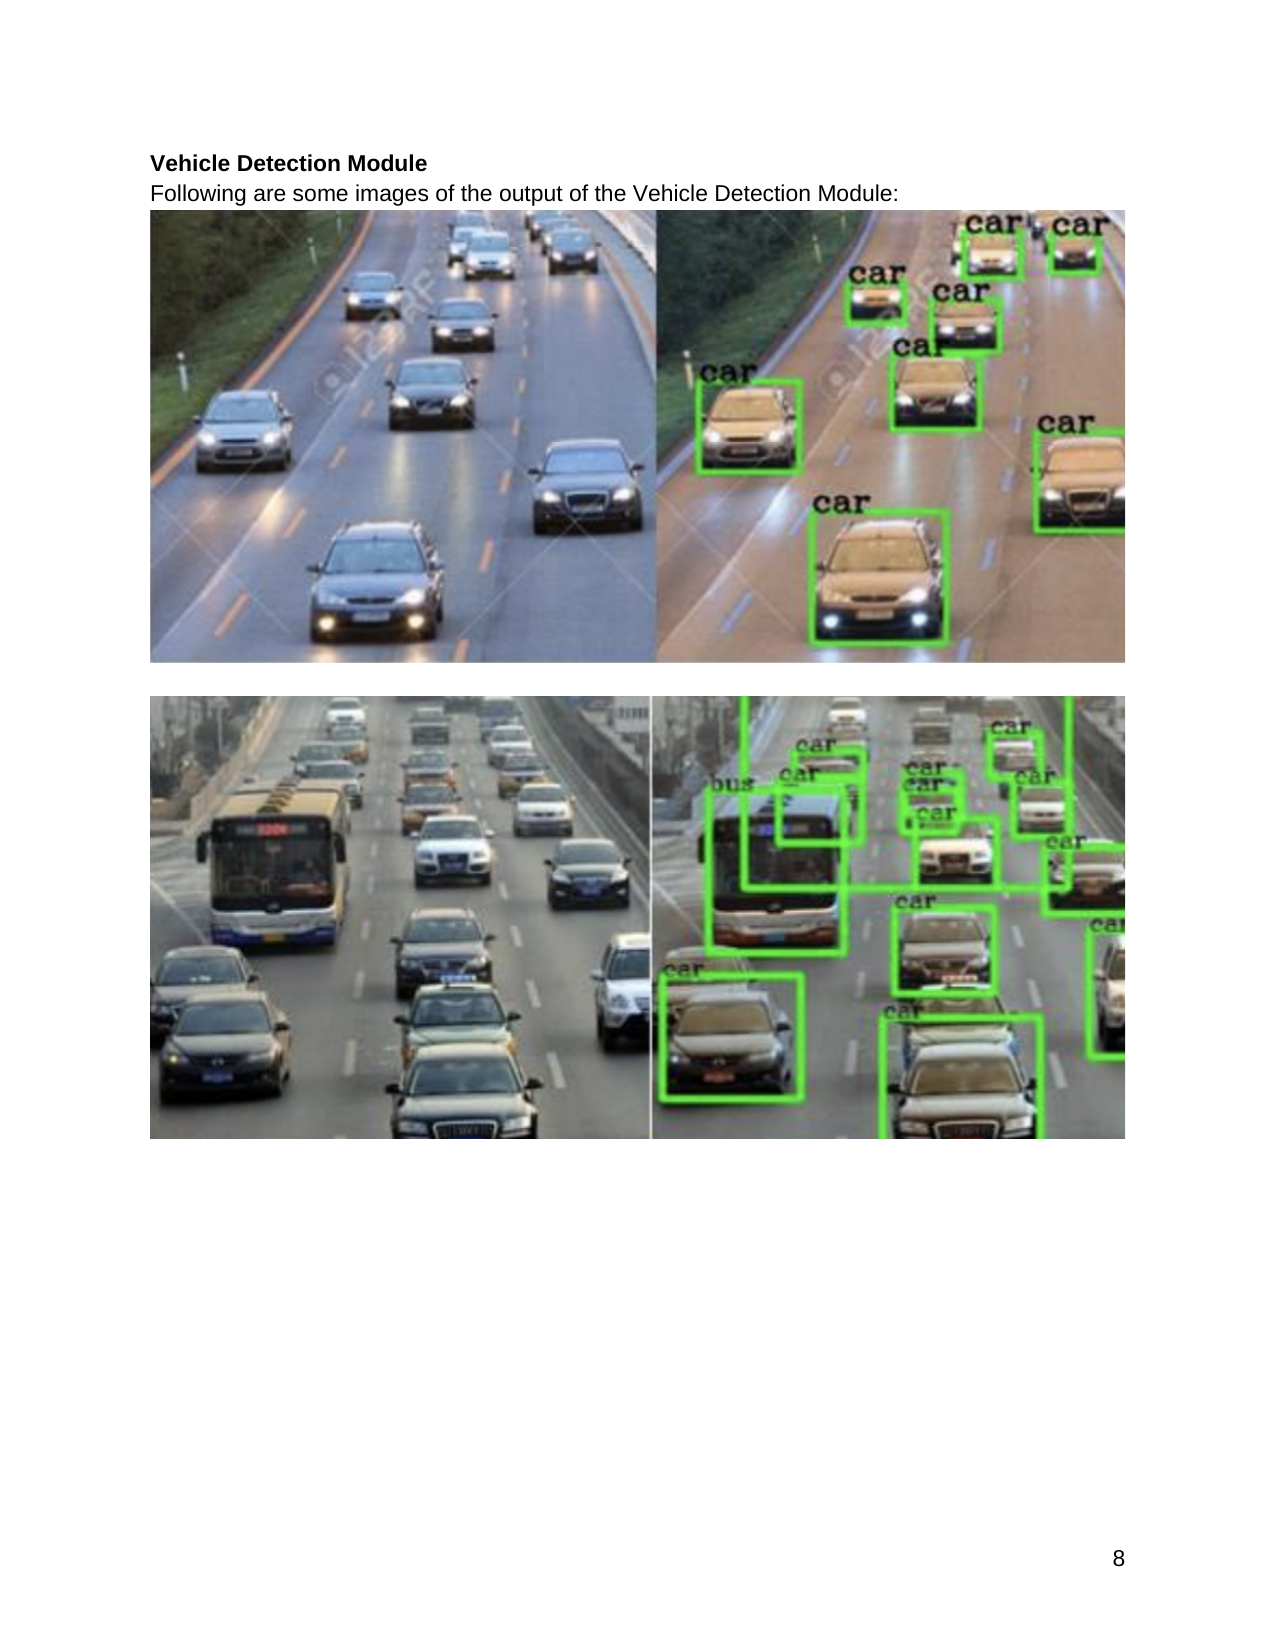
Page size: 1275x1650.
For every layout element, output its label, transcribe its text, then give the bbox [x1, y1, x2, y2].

text Following are some images of the output of the Vehicle Detection Module: [150, 180, 1125, 207]
picture [150, 696, 1125, 1139]
picture [150, 210, 1125, 663]
text Vehicle Detection Module [150, 150, 1125, 176]
